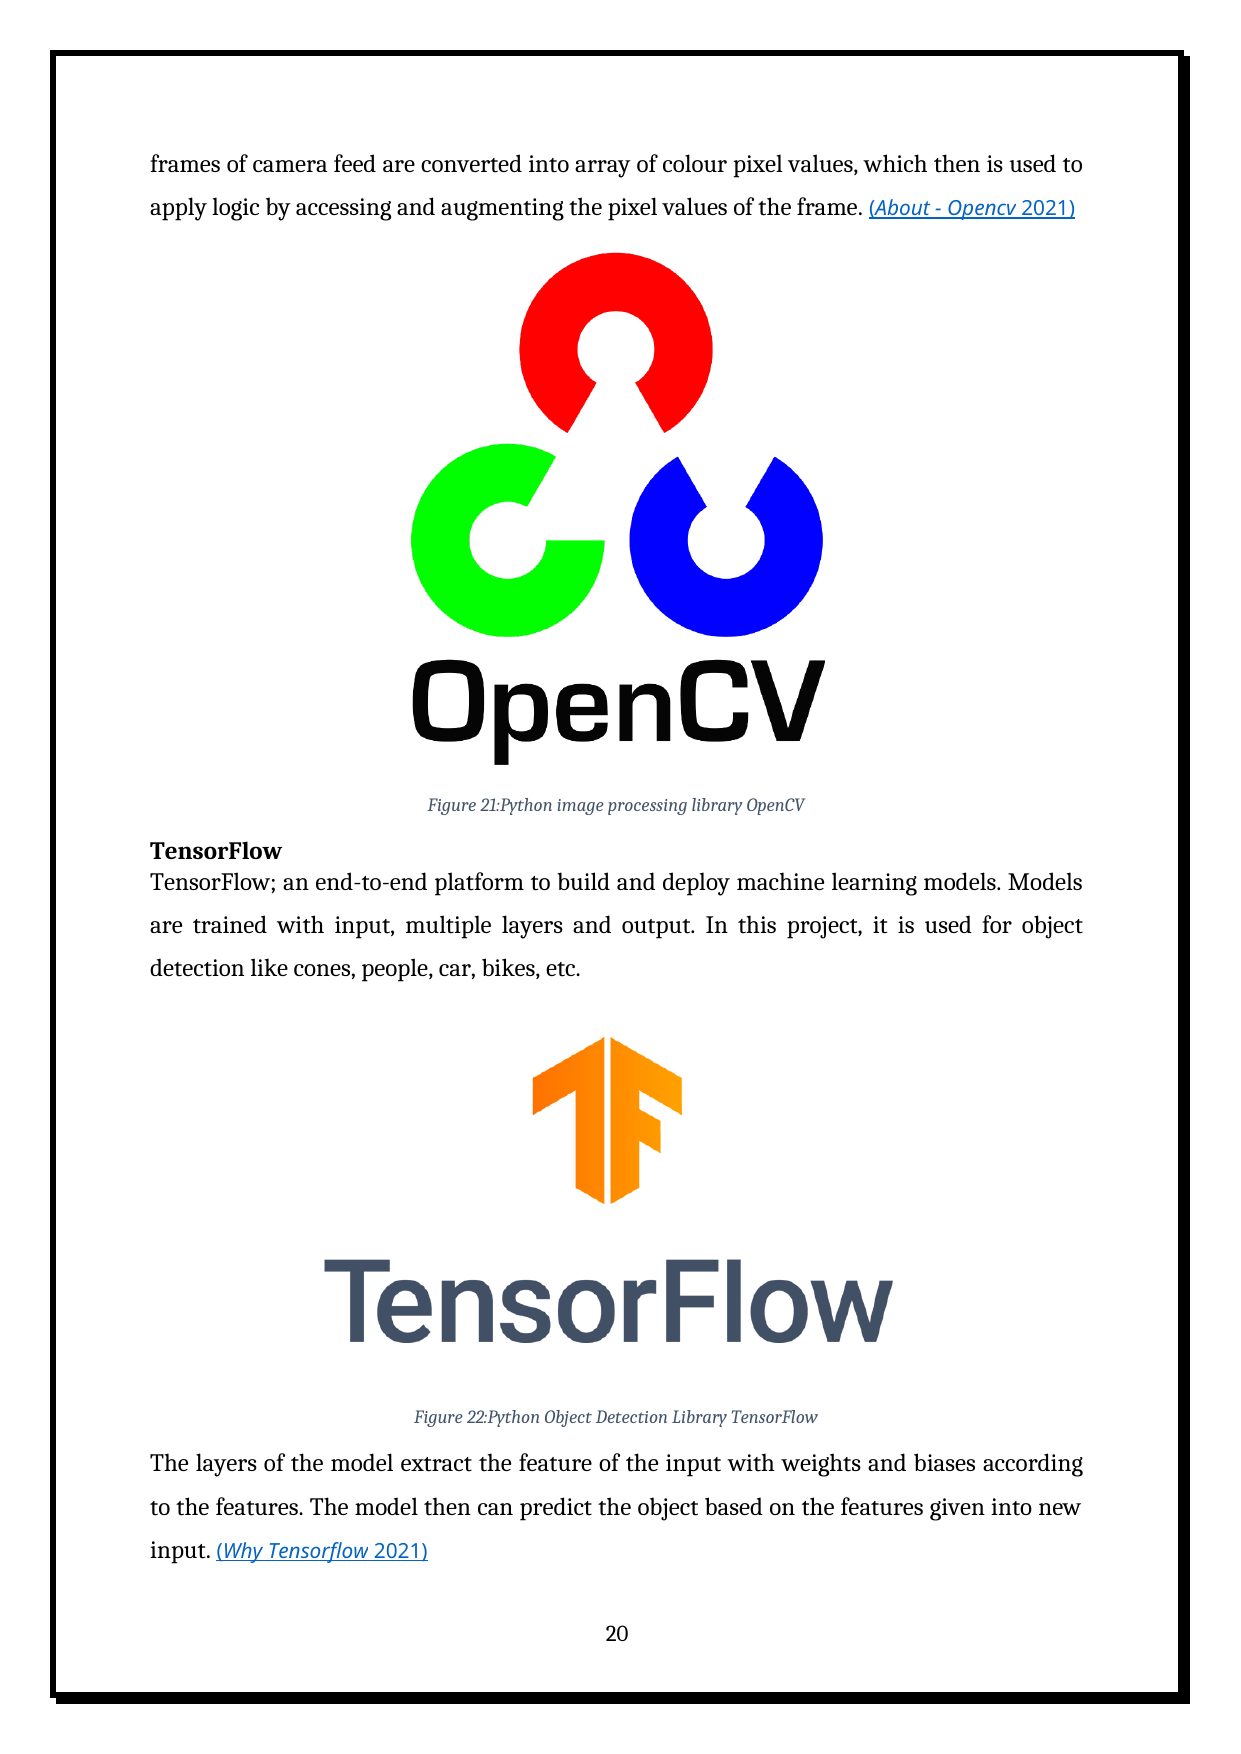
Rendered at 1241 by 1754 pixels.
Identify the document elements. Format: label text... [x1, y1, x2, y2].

subtitle TensorFlow [150, 837, 1084, 866]
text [150, 150, 1084, 222]
text TensorFlow; an end-to-end platform to build and deploy machine learning models. Models are trained with input, multiple layers and output. In this project, it is used for object detection like cones, people, car, bikes, etc. [150, 868, 1084, 983]
text The layers of the model extract the feature of the input with weights and biases according to the features. The model then can predict the object based on the features given into new input. (Why Tensorflow 2021) [150, 1449, 1084, 1564]
picture [409, 252, 825, 765]
picture [231, 1004, 999, 1376]
